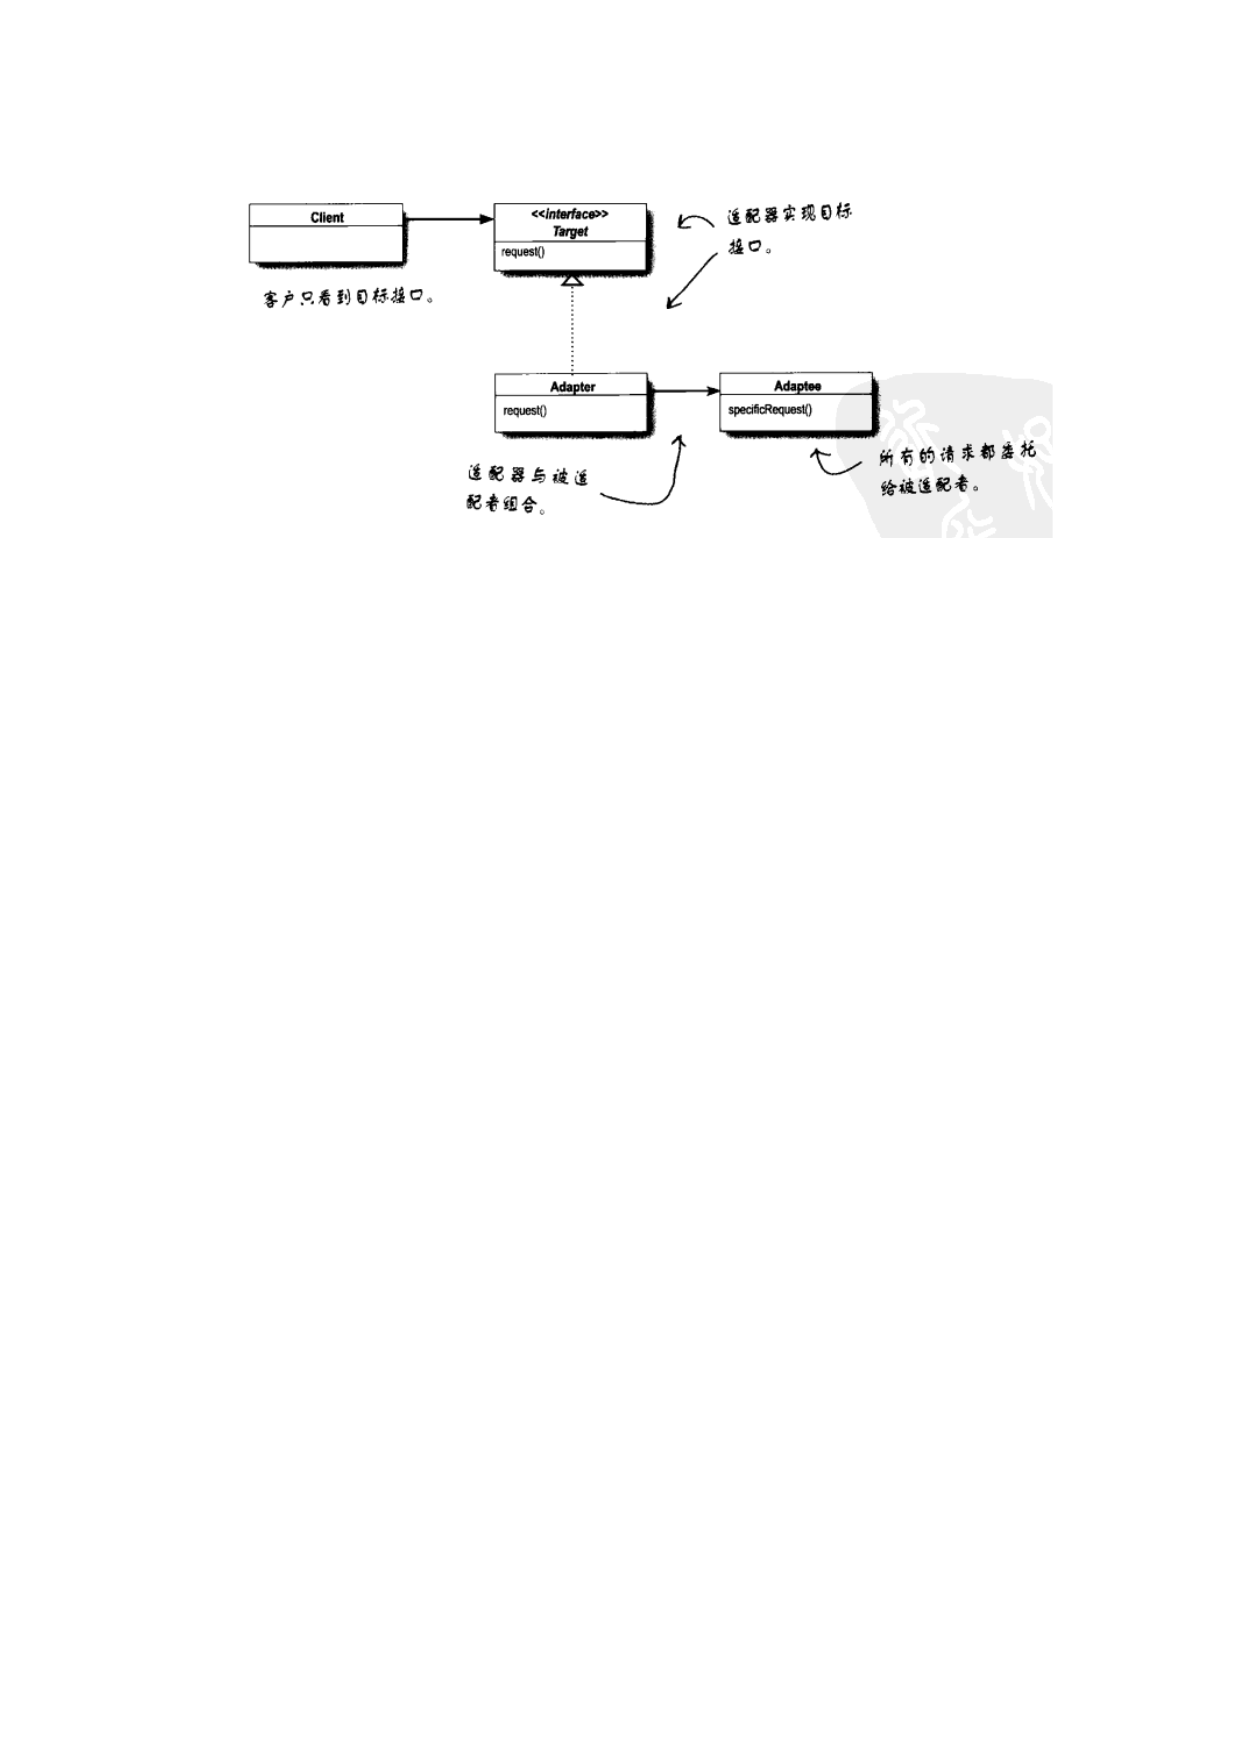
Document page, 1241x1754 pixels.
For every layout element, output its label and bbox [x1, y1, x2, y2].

picture [187, 162, 1053, 538]
